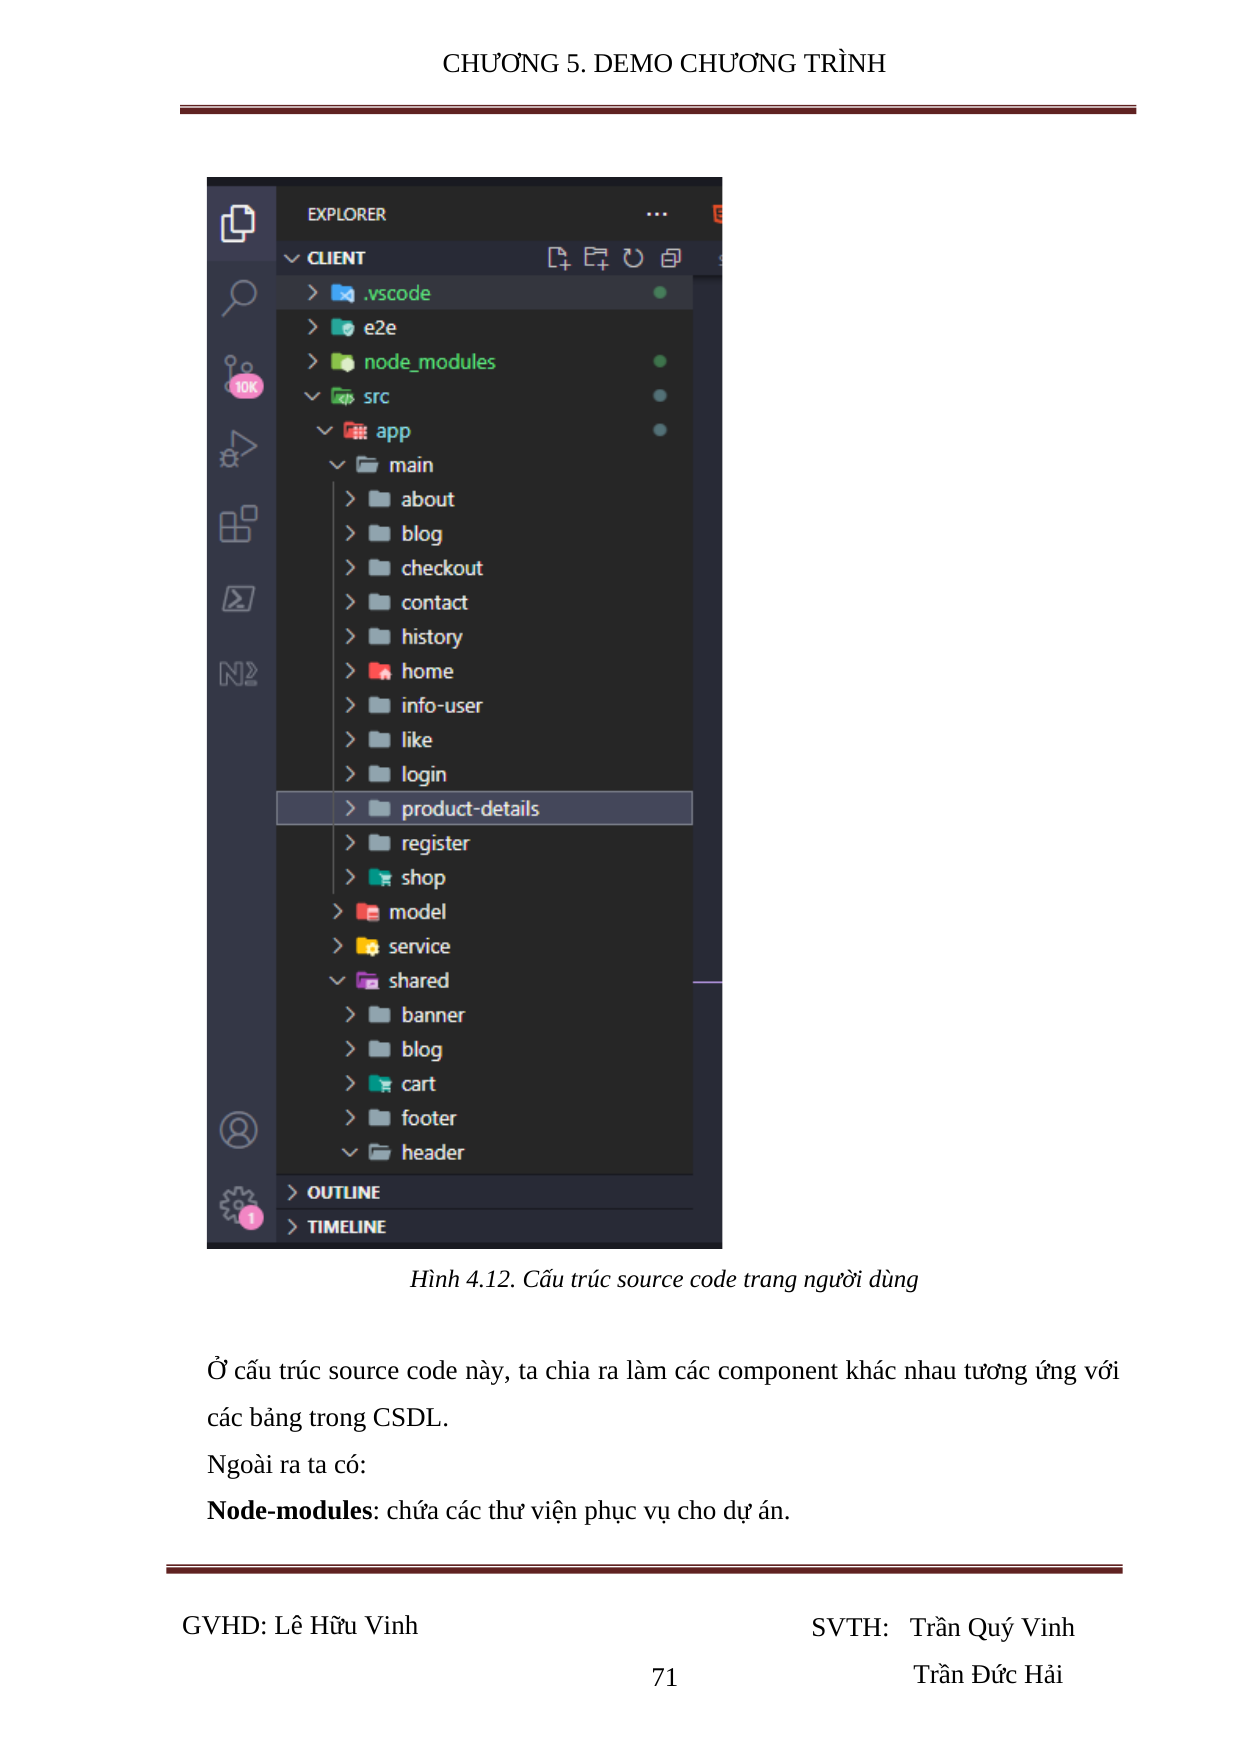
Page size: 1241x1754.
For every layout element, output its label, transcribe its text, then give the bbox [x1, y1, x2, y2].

text Ở cấu trúc source code này, ta chia ra làm các component khác nhau tương ứng với các bảng trong CSDL. [207, 1354, 1122, 1432]
text Node-modules: chứa các thư viện phục vụ cho dự án. [207, 1494, 1122, 1526]
picture [206, 177, 723, 1249]
text Ngoài ra ta có: [207, 1448, 1122, 1479]
